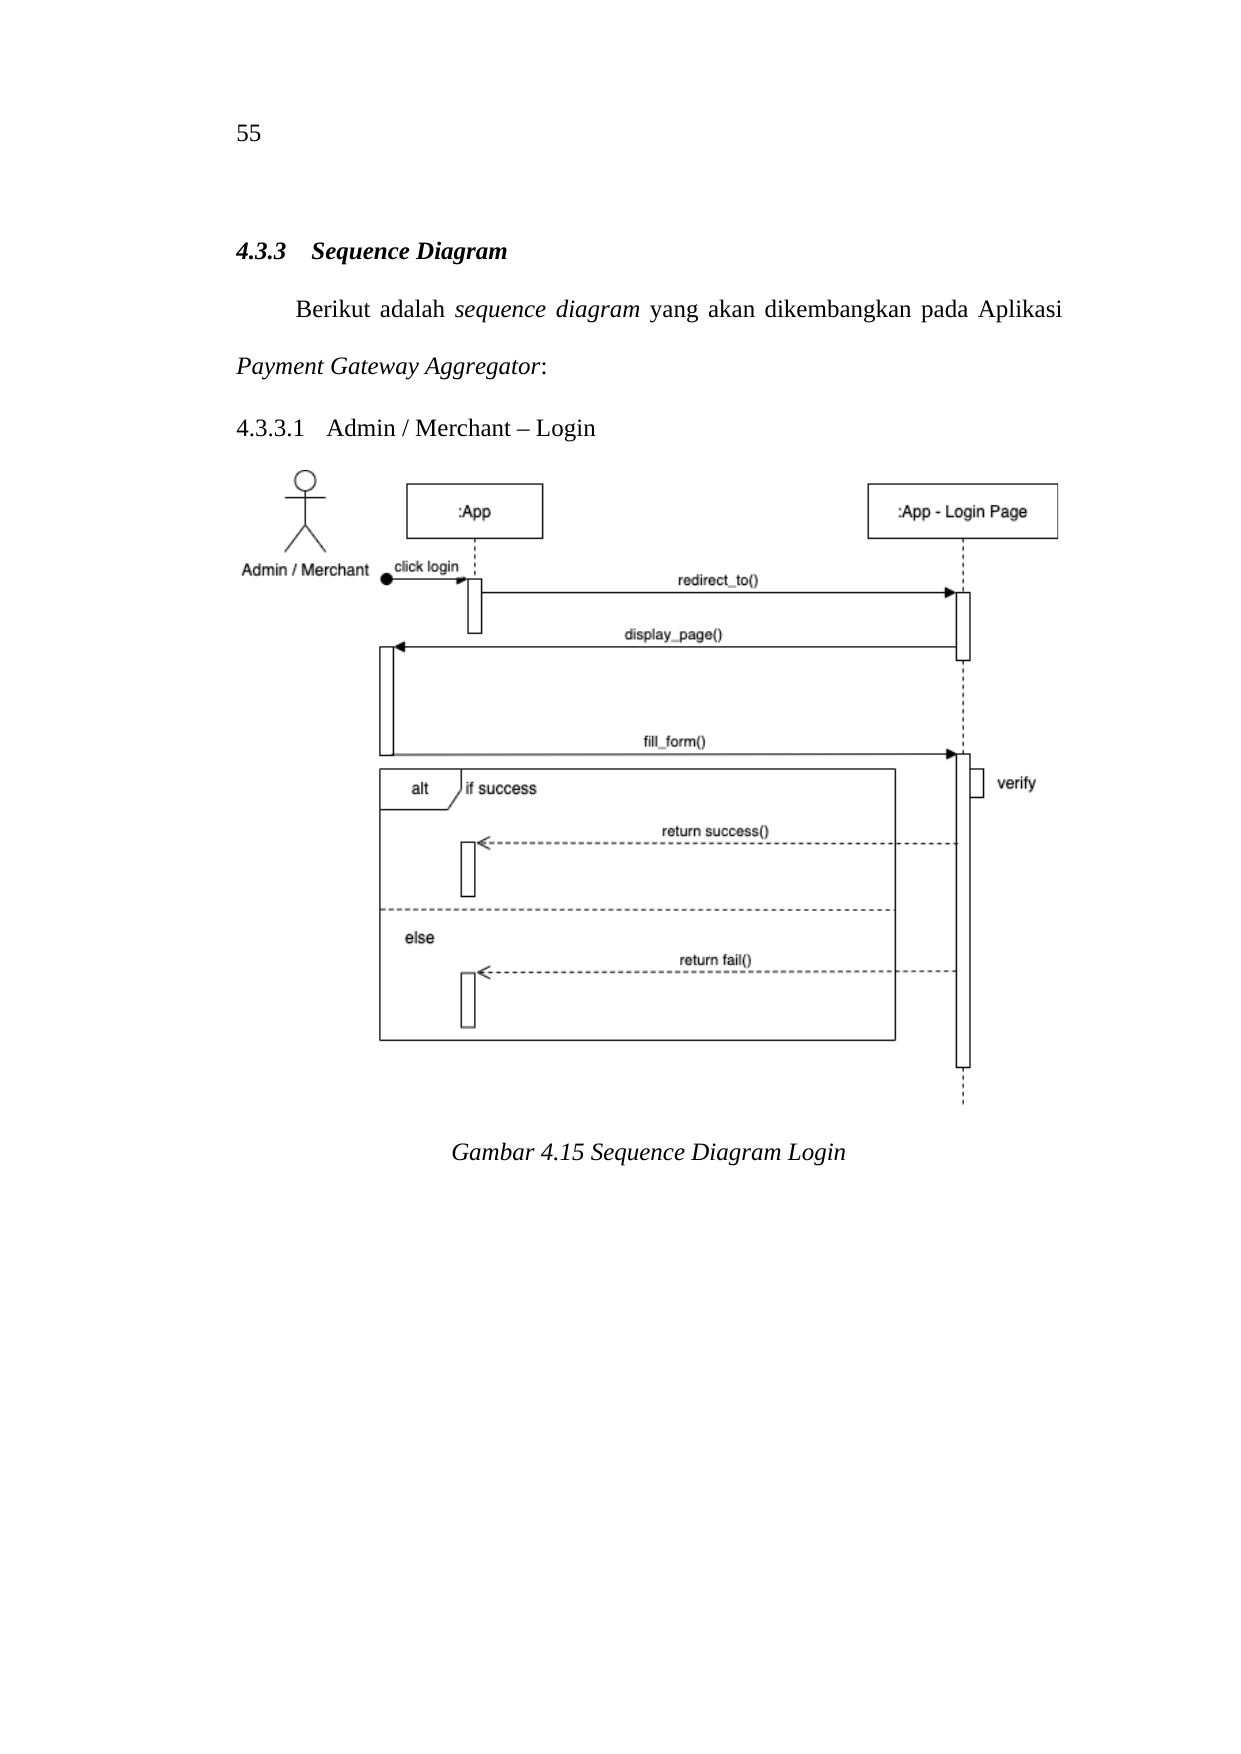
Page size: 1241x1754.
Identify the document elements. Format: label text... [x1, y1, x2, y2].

text Berikut adalah sequence diagram yang akan dikembangkan pada Aplikasi Payment Gateway Aggregator: [236, 294, 1063, 380]
picture [241, 470, 1059, 1109]
subtitle Sequence Diagram [236, 236, 1063, 265]
subtitle Admin / Merchant – Login [236, 413, 1063, 442]
